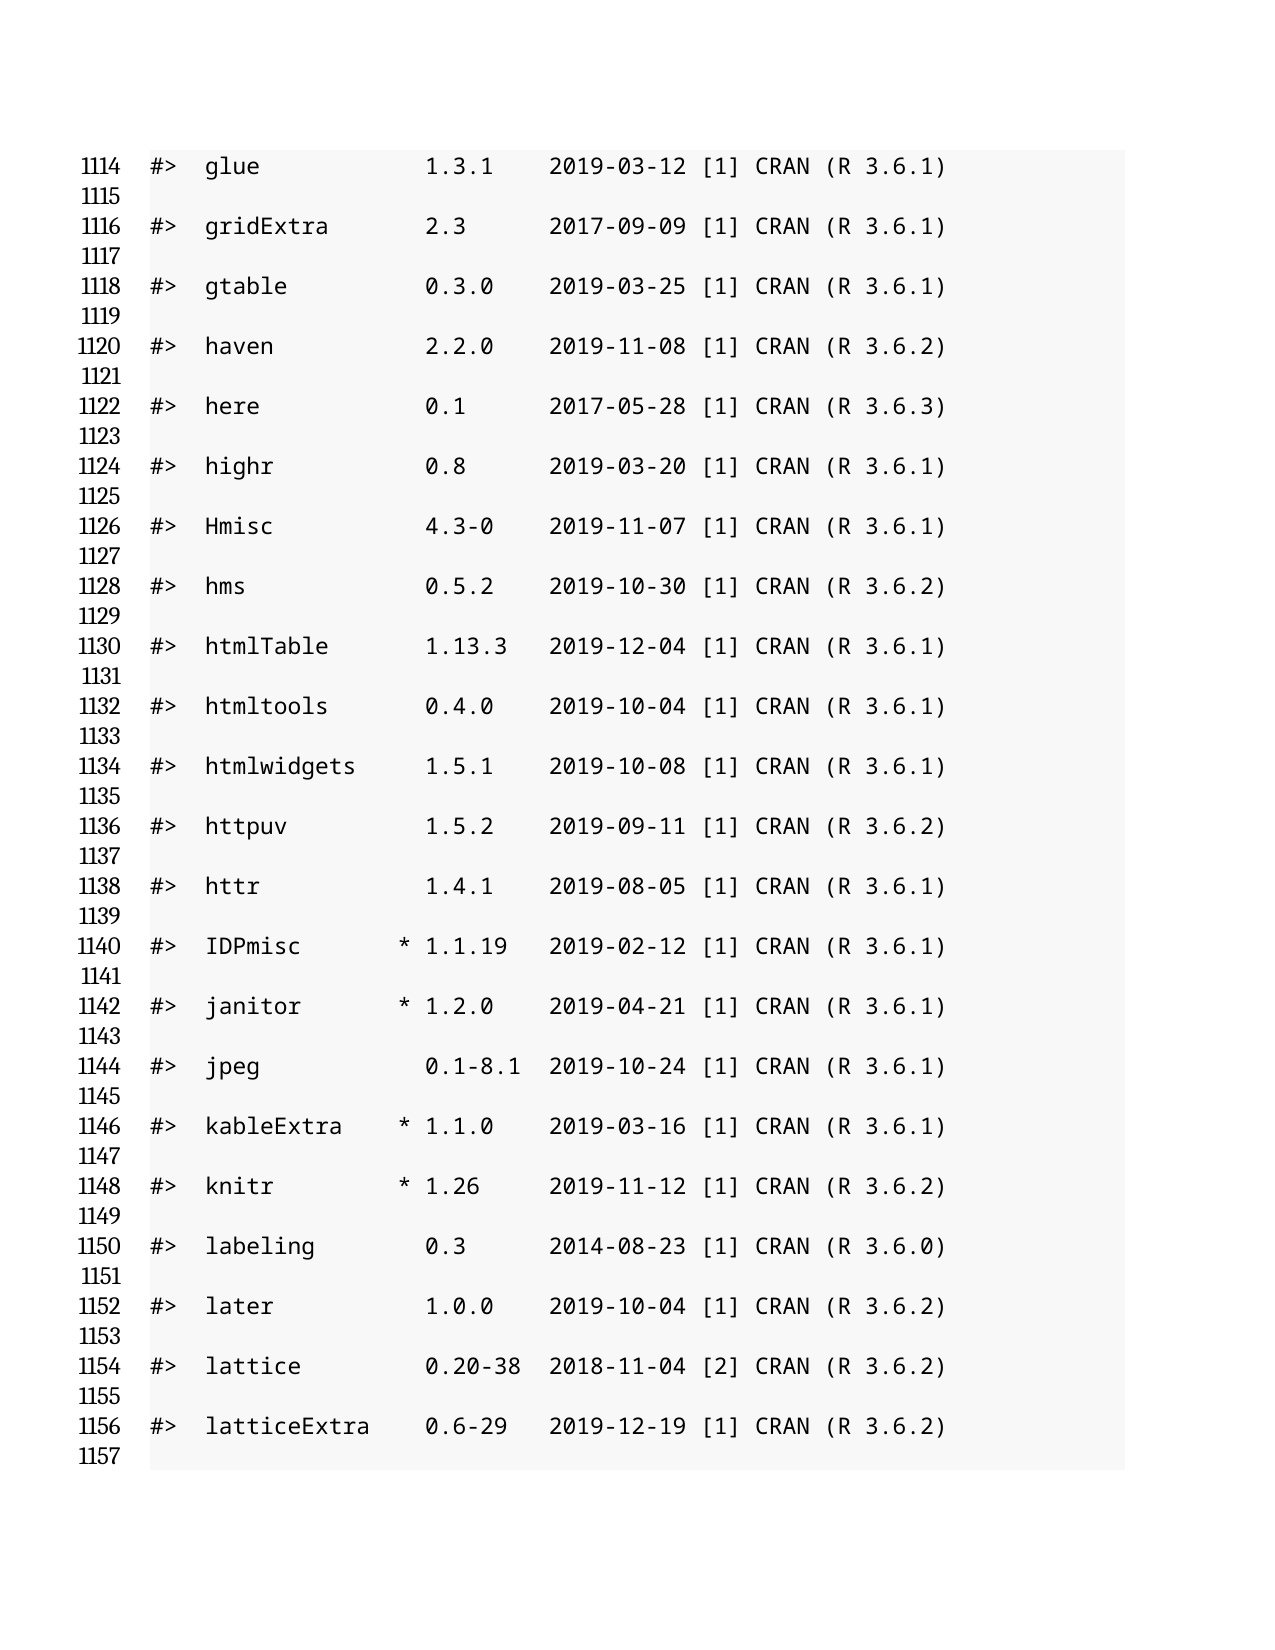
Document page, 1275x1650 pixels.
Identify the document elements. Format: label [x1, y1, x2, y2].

text [150, 150, 1125, 1470]
